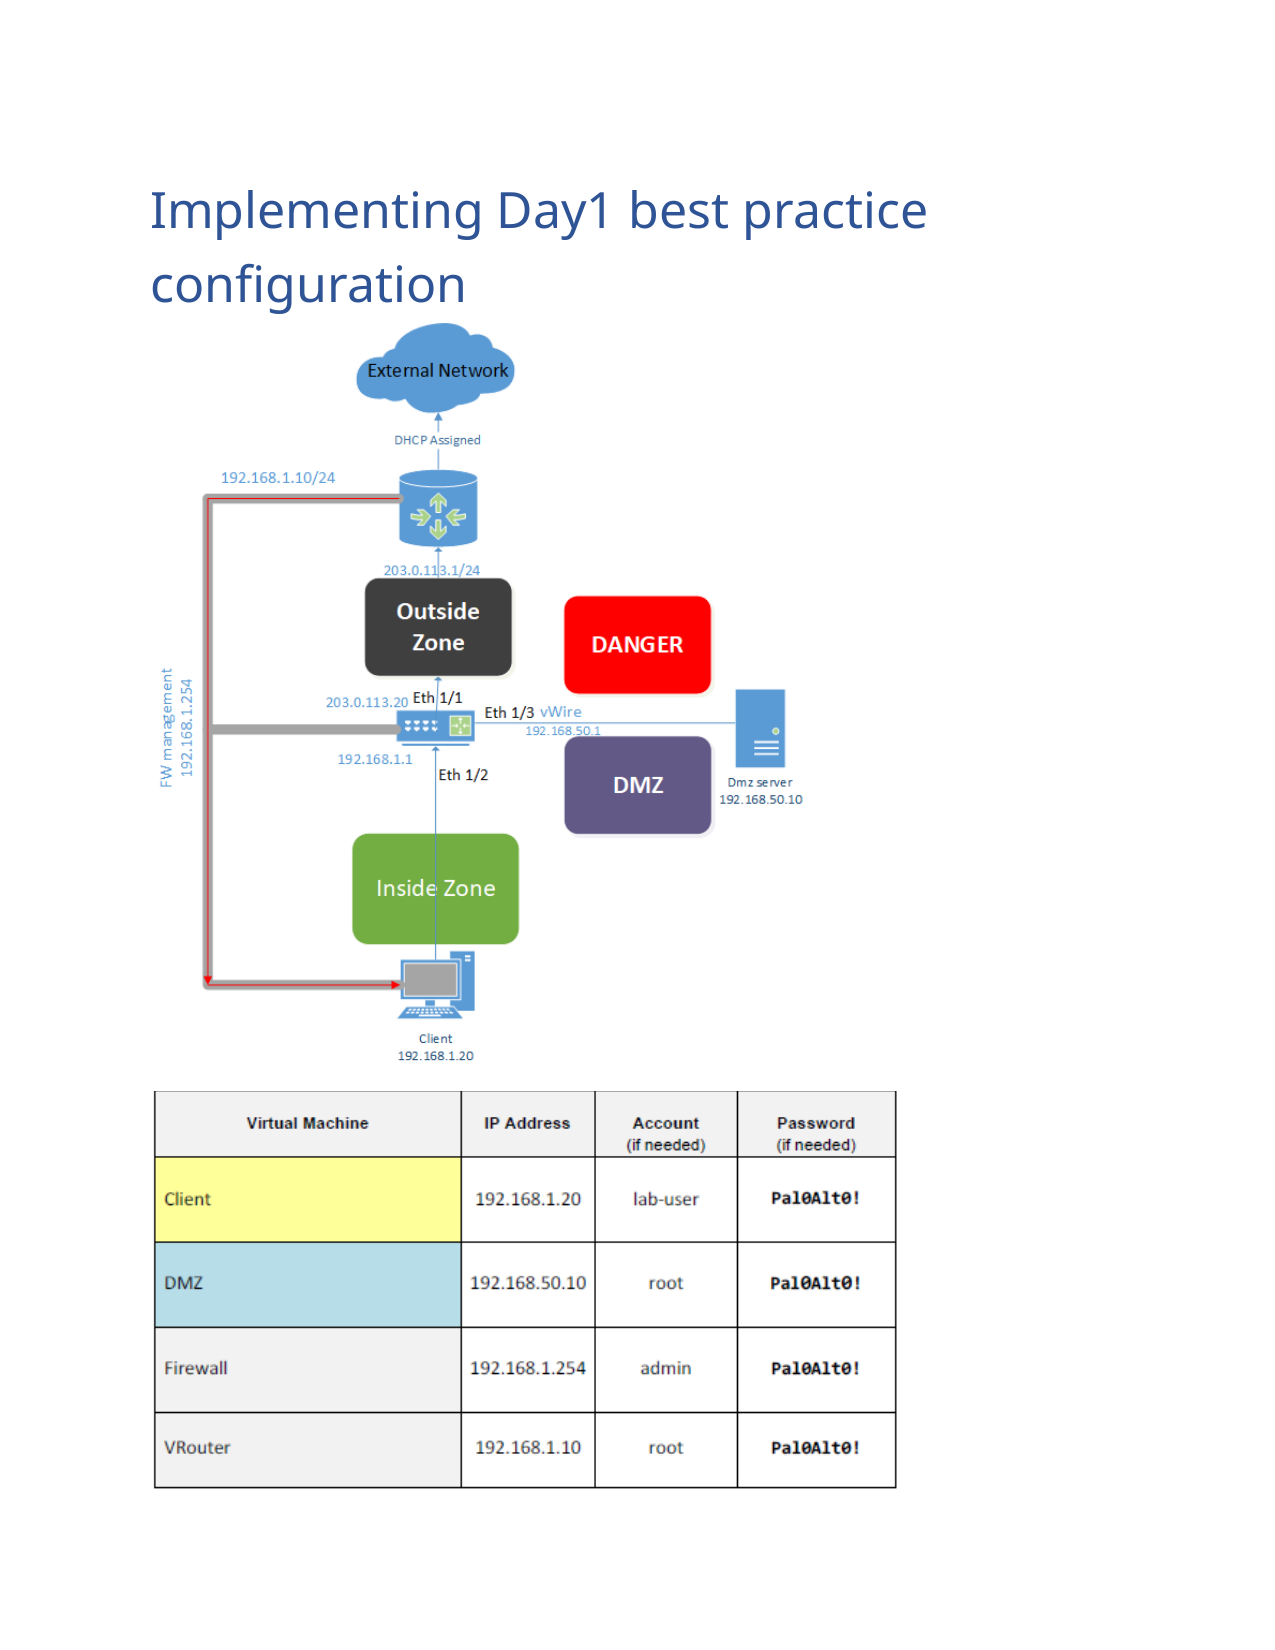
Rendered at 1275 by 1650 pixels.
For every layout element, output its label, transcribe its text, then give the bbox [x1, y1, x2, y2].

picture [150, 1091, 901, 1490]
subtitle Implementing Day1 best practice configuration [150, 175, 1125, 317]
picture [150, 322, 810, 1072]
